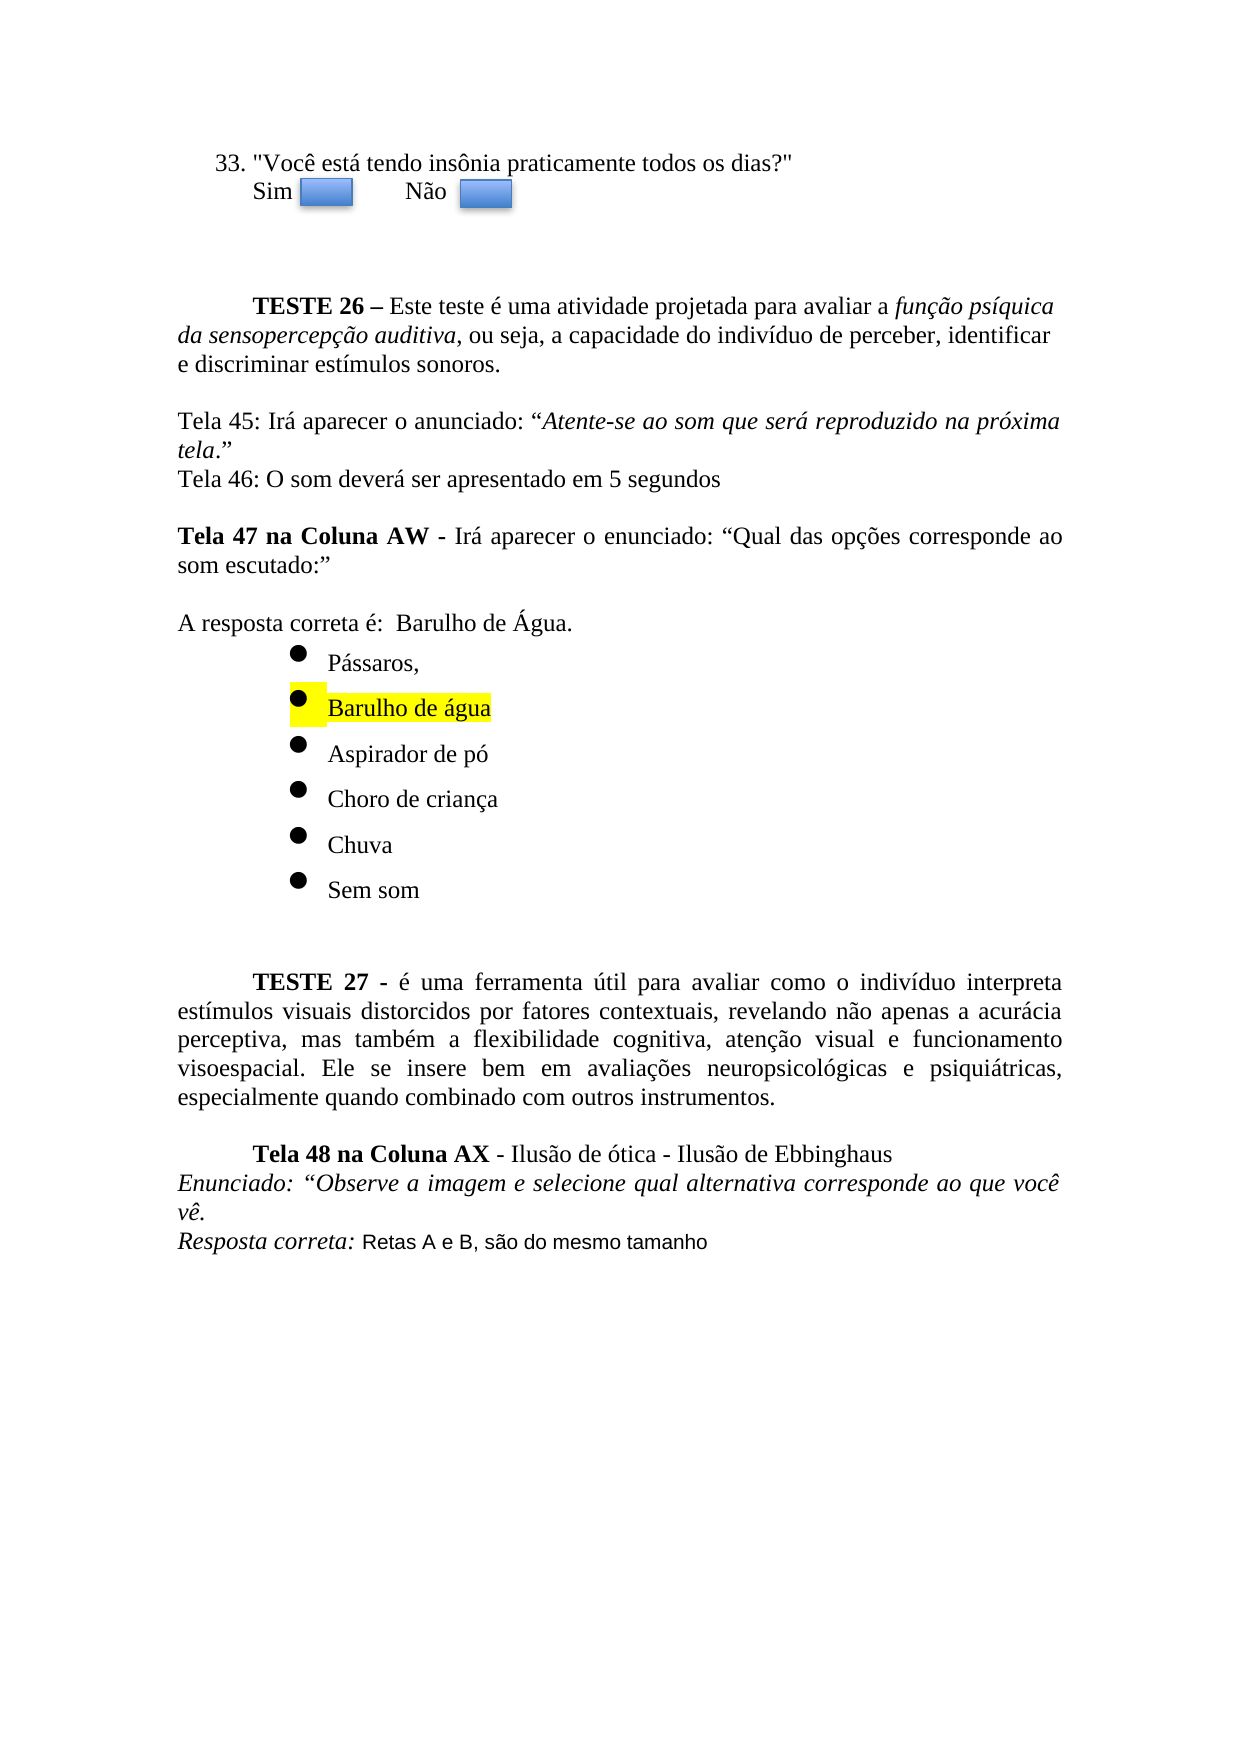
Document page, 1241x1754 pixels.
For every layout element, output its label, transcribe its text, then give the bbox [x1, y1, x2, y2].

text Resposta correta: Retas A e B, são do mesmo tamanho [177, 1226, 1063, 1254]
text TESTE 26 – Este teste é uma atividade projetada para avaliar a função psíquica da sensopercepção auditiva, ou seja, a capacidade do indivíduo de perceber, identificar e discriminar estímulos sonoros. [177, 291, 1063, 378]
list Aspirador de pó [290, 727, 1063, 773]
list Sim Não [252, 176, 302, 205]
list Barulho de água [327, 682, 1063, 727]
text Tela 45: Irá aparecer o anunciado: “Atente-se ao som que será reproduzido na próxima tela.” [177, 406, 1063, 464]
text Tela 46: O som deverá ser apresentado em 5 segundos [177, 464, 1063, 493]
list Chuva [290, 818, 1063, 864]
text Enunciado: “Observe a imagem e selecione qual alternativa corresponde ao que você vê. [177, 1168, 1063, 1226]
text Tela 47 na Coluna AW - Irá aparecer o enunciado: “Qual das opções corresponde ao som escutado:” [177, 521, 1063, 579]
list Pássaros, [290, 636, 1063, 682]
text A resposta correta é: Barulho de Água. [177, 608, 1063, 636]
list Choro de criança [290, 773, 1063, 818]
list "Você está tendo insônia praticamente todos os dias?" [215, 148, 1063, 176]
list Sim Não [350, 176, 1063, 205]
list Tela 48 na Coluna AX - Ilusão de ótica - Ilusão de Ebbinghaus [252, 1139, 1063, 1168]
list TESTE 27 - é uma ferramenta útil para avaliar como o indivíduo interpreta estímulos visuais distorcidos por fatores contextuais, revelando não apenas a acurácia perceptiva, mas também a flexibilidade cognitiva, atenção visual e funcionamento visoespacial. Ele se insere bem em avaliações neuropsicológicas e psiquiátricas, especialmente quando combinado com outros instrumentos. [177, 967, 1063, 1111]
list Sem som [290, 864, 1063, 909]
